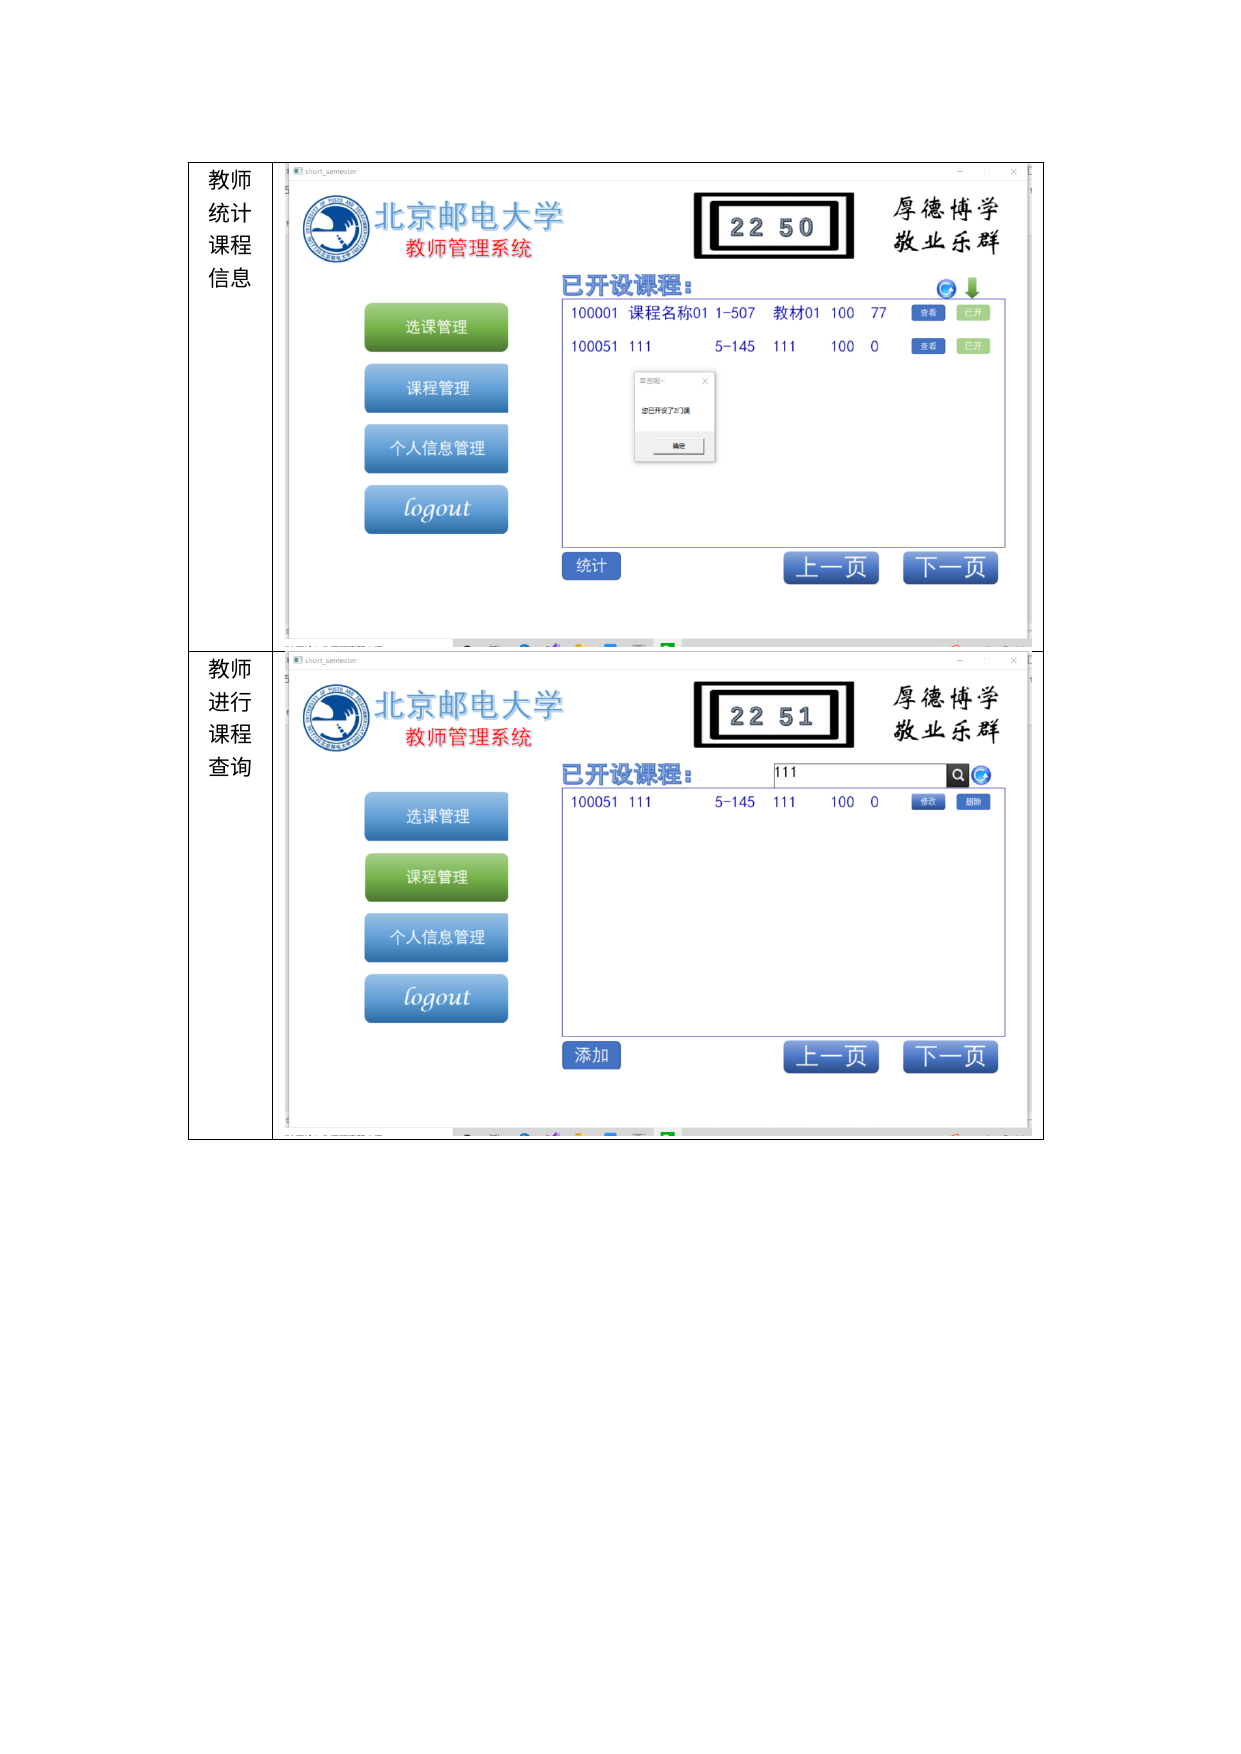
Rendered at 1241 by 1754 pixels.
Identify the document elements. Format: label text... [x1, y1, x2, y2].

picture [284, 163, 1032, 647]
picture [284, 651, 1032, 1136]
table_cell 教师进行课程查询 [189, 652, 272, 1139]
table_cell [273, 163, 1043, 651]
table_cell 教师统计课程信息 [189, 163, 272, 651]
table_cell [273, 652, 1043, 1139]
